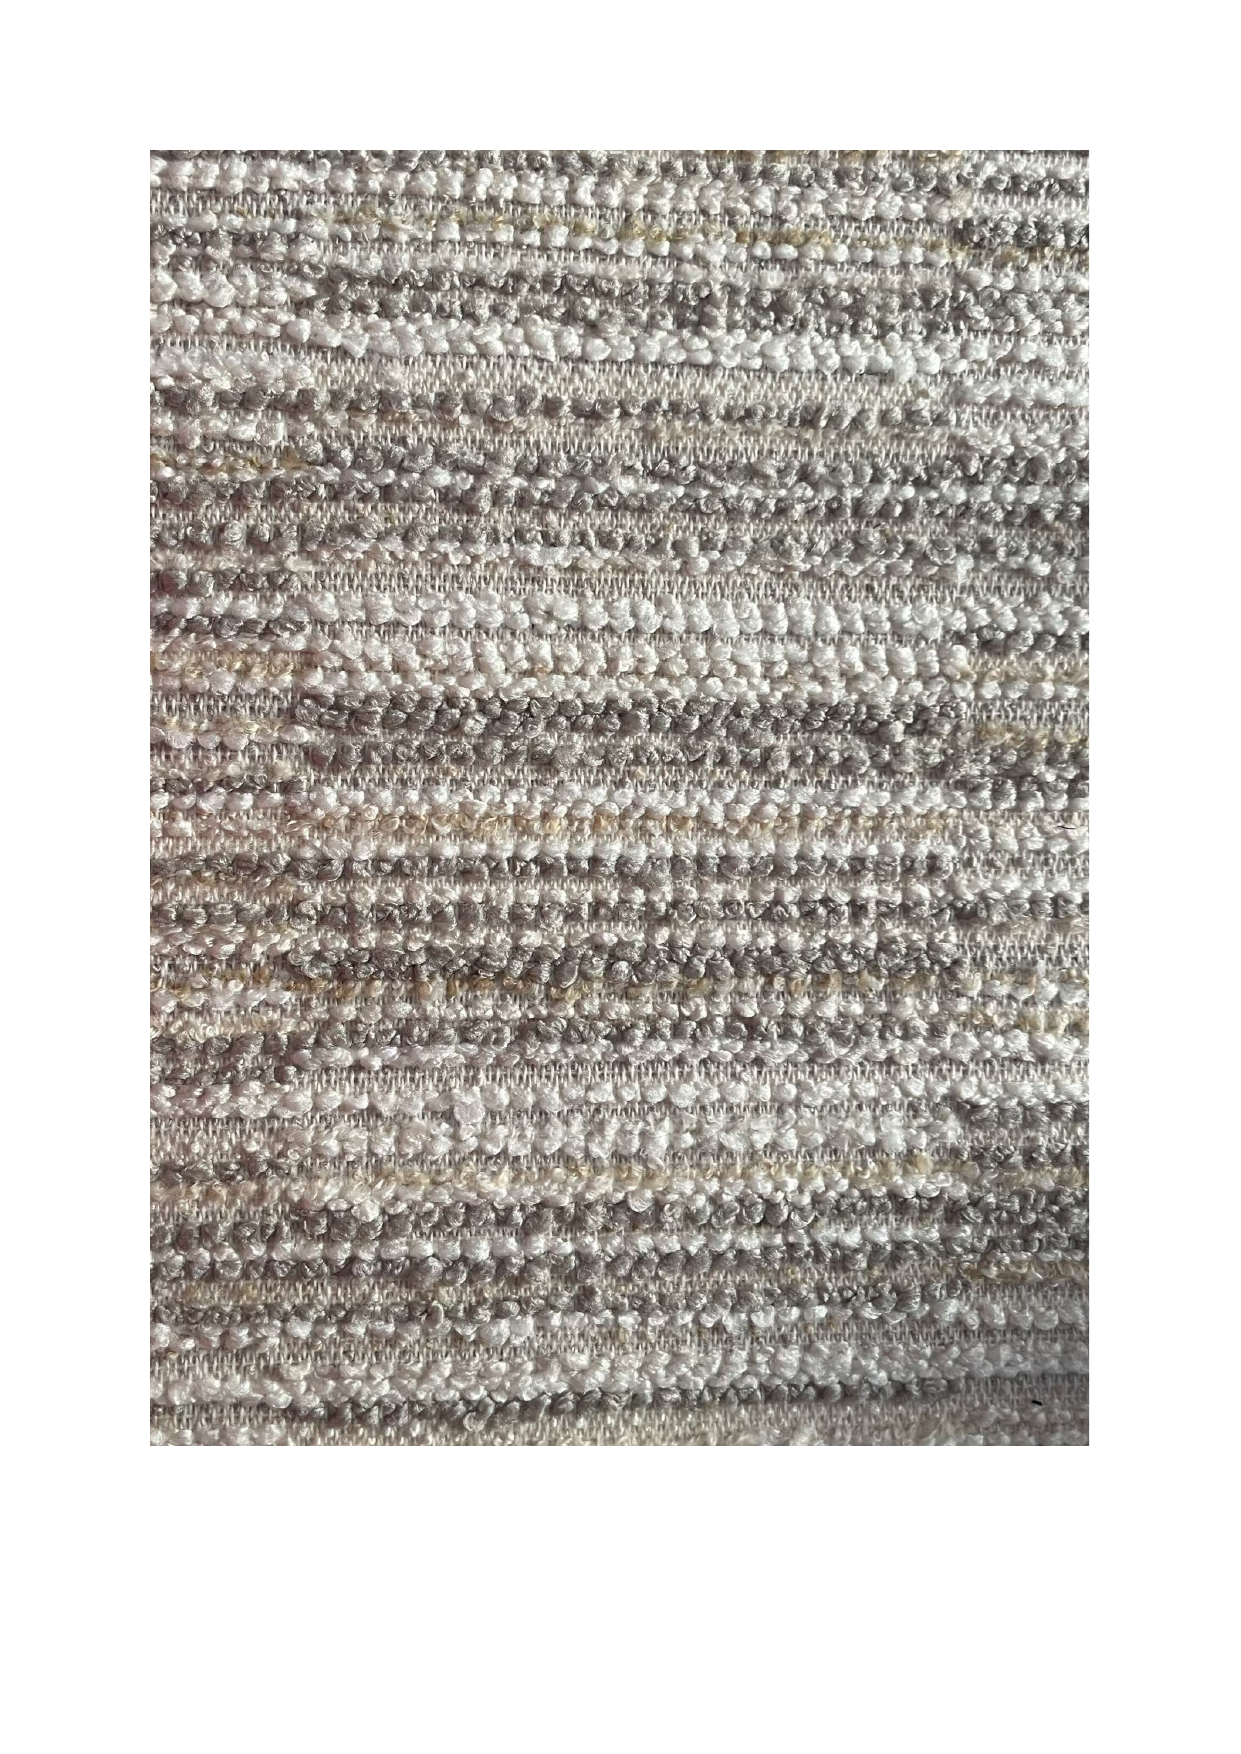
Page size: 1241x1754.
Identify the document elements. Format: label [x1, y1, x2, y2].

picture [150, 150, 1090, 1446]
